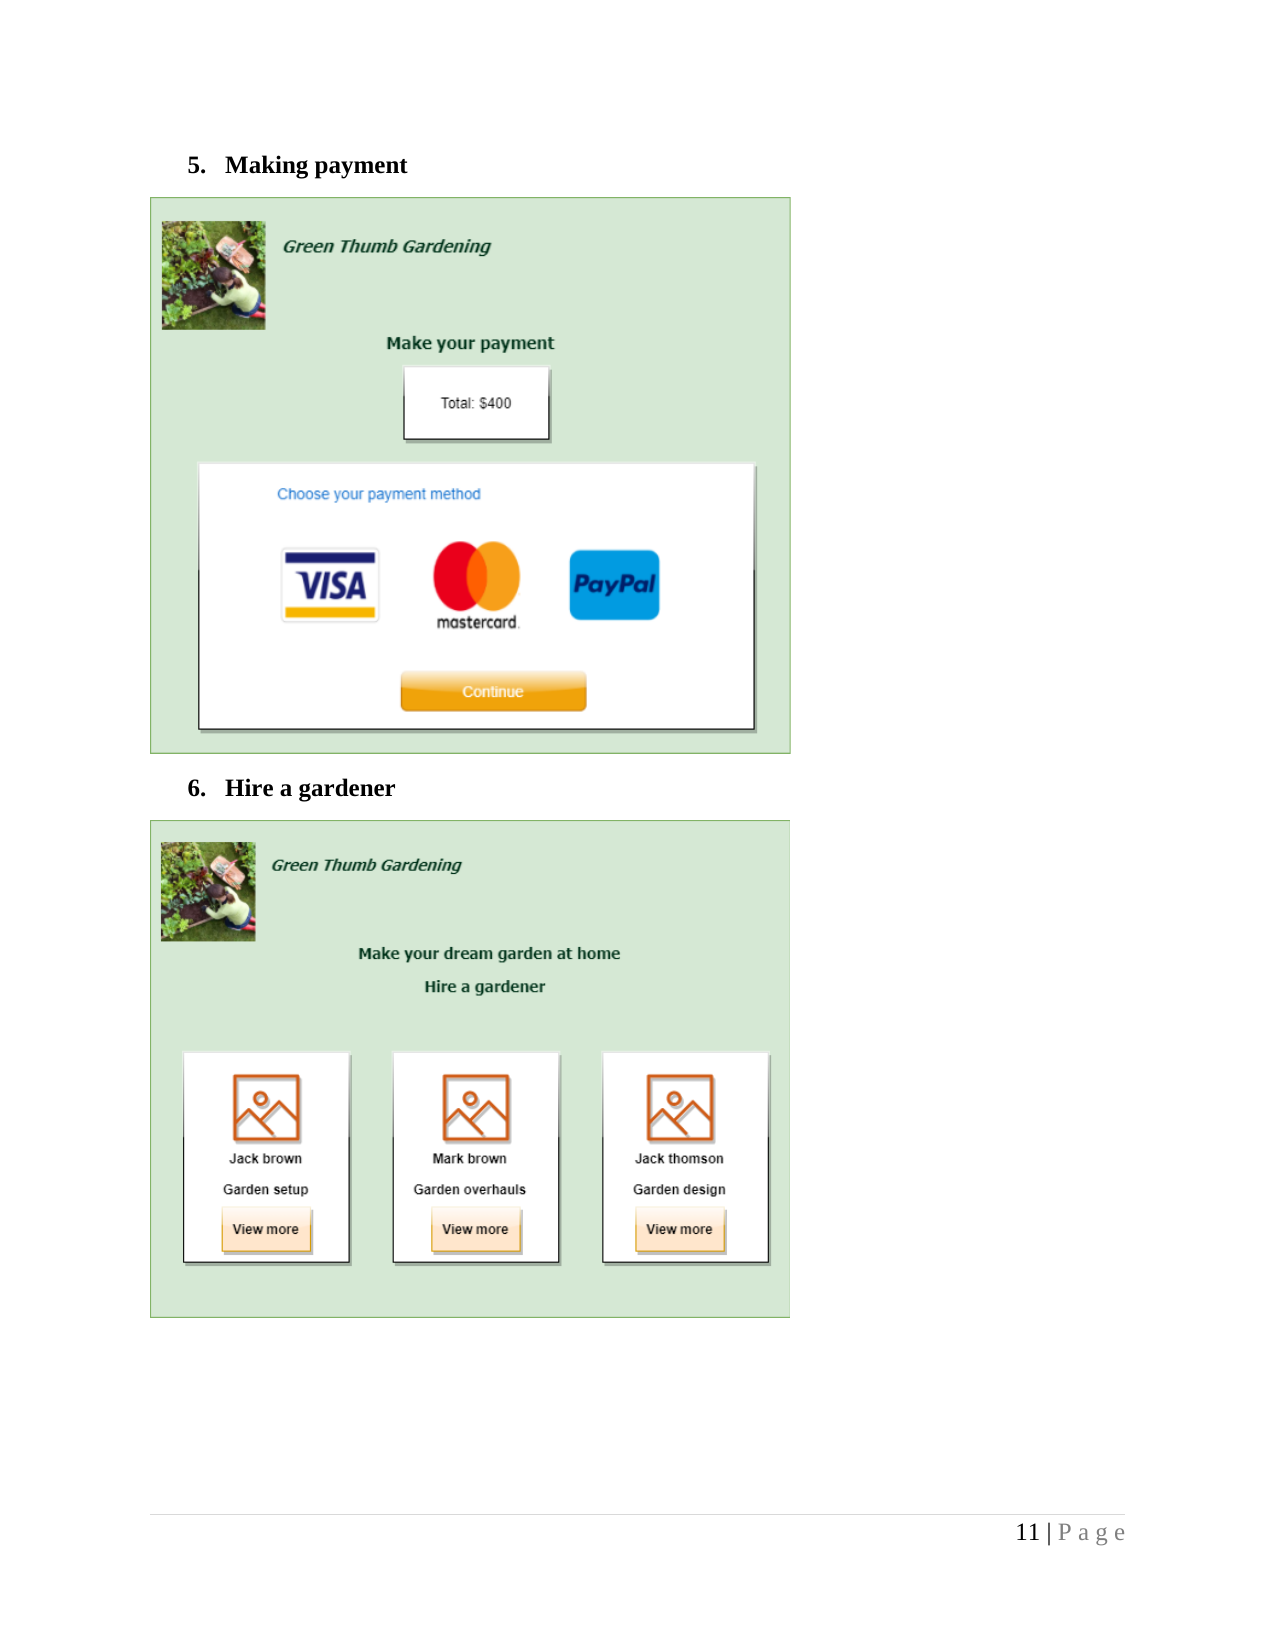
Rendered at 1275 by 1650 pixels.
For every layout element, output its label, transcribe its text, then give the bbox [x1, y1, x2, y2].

picture [150, 197, 791, 754]
list Making payment [187, 150, 1125, 179]
picture [150, 820, 790, 1318]
list Hire a gardener [187, 773, 1125, 802]
